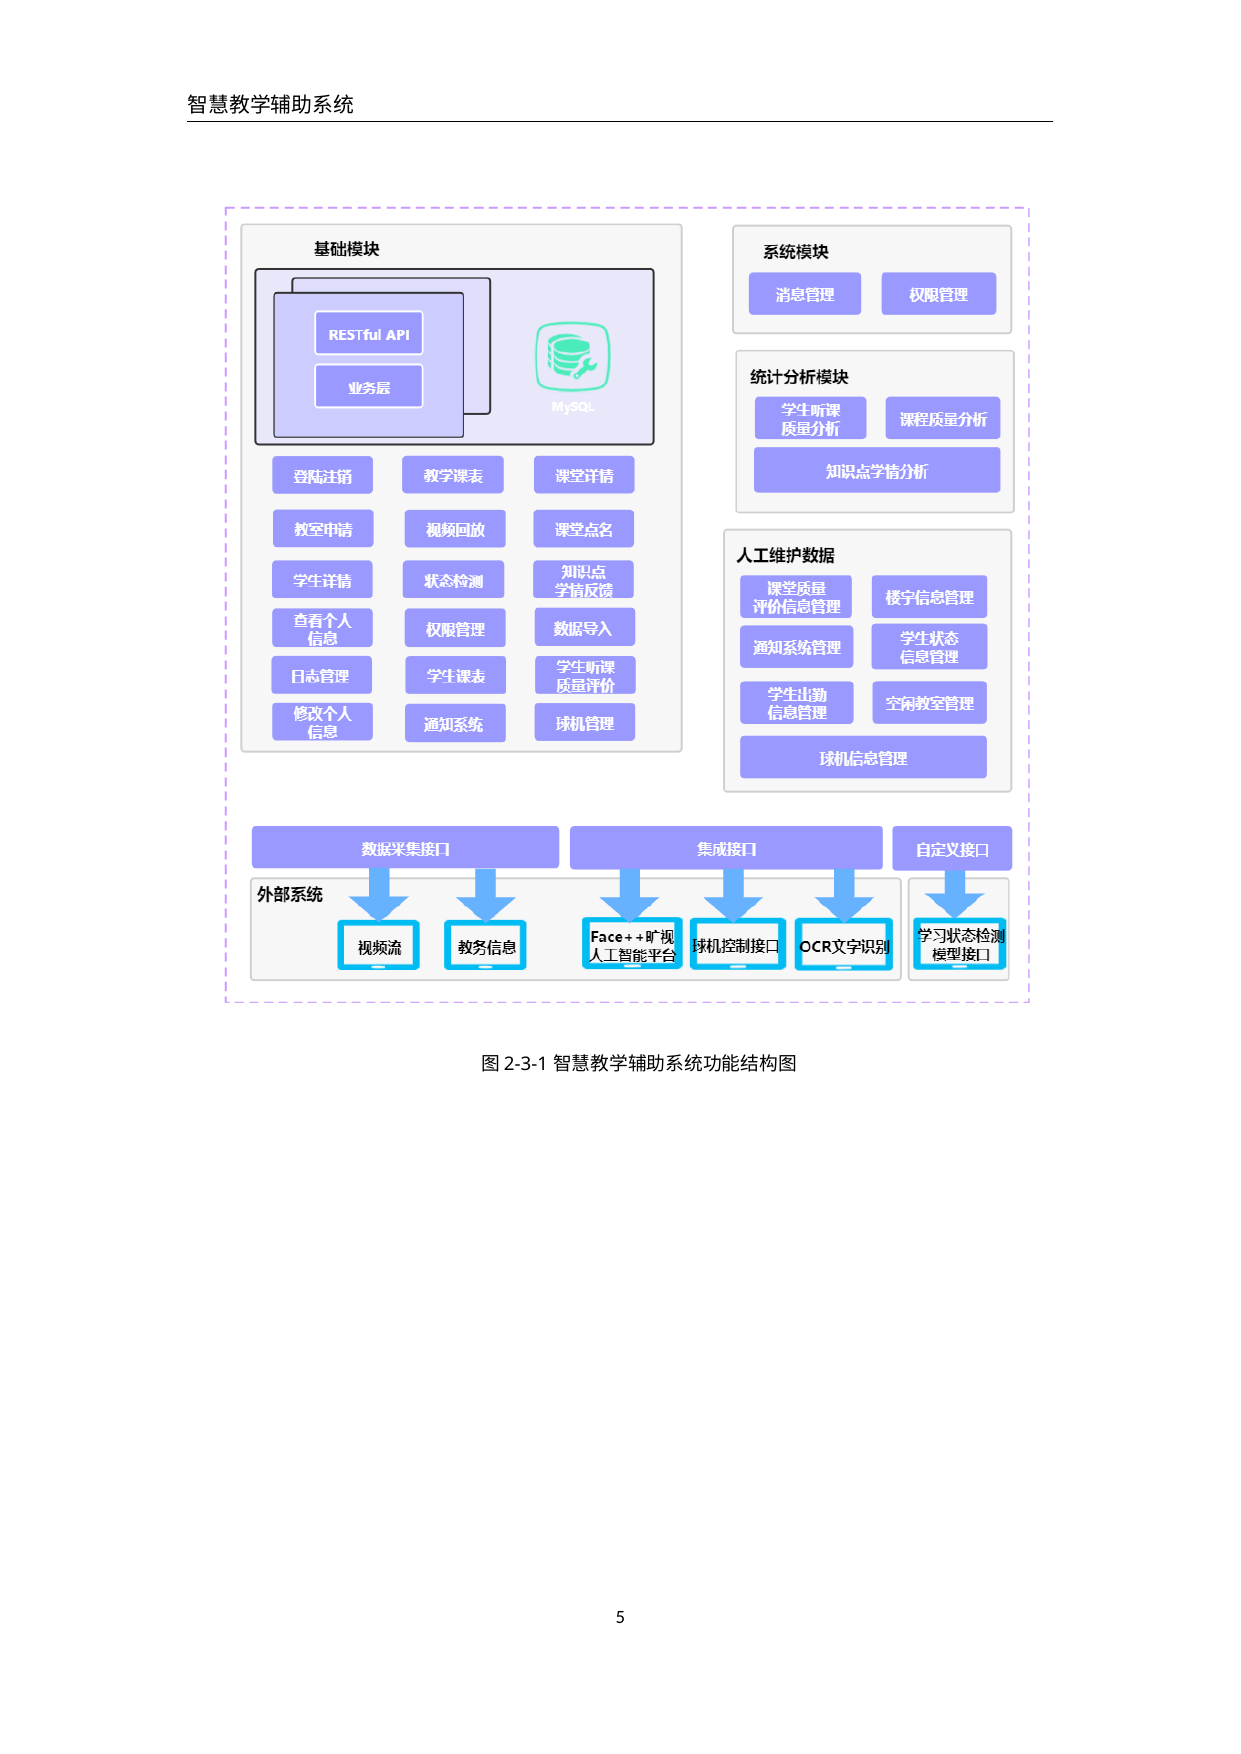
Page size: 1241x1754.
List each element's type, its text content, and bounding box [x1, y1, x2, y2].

text 图2-3-1 智慧教学辅助系统功能结构图 [187, 1048, 1053, 1076]
picture [191, 150, 1049, 1024]
